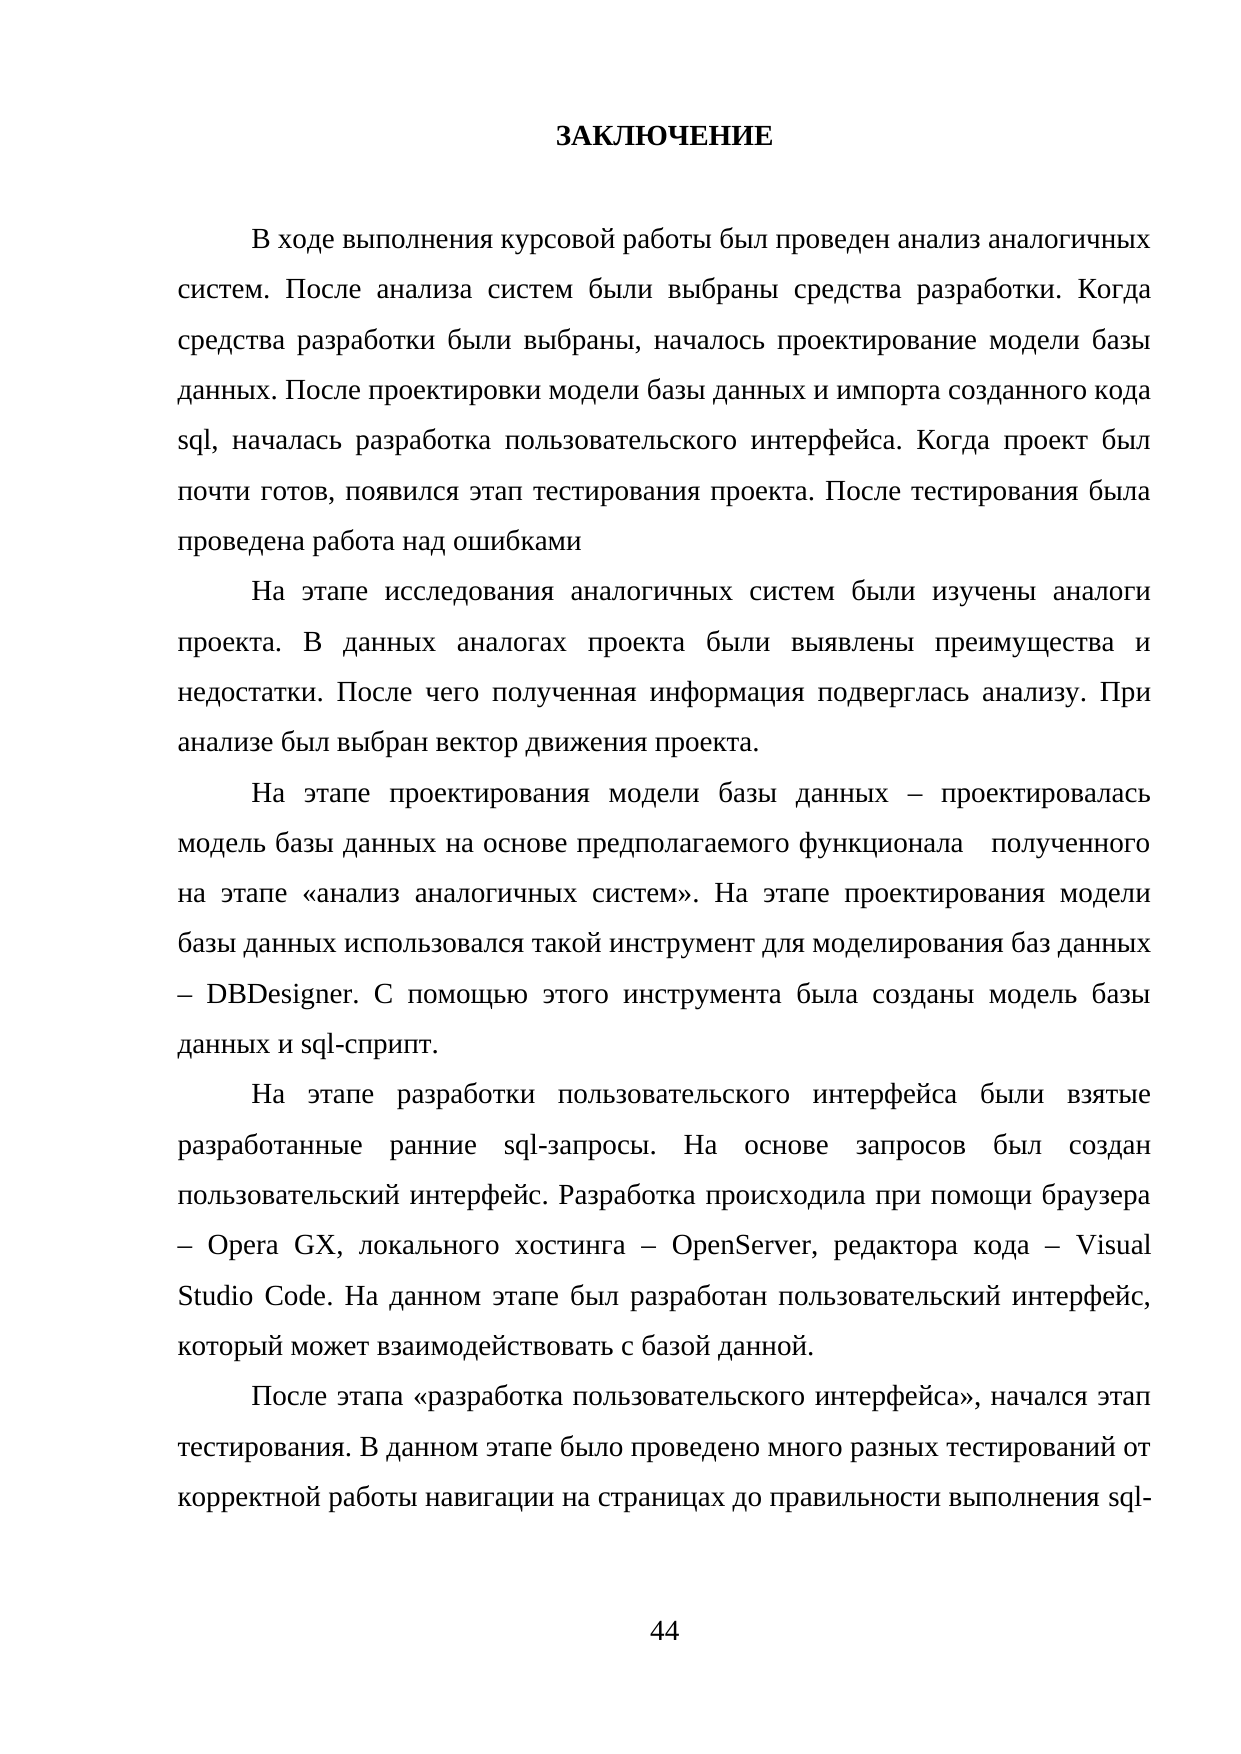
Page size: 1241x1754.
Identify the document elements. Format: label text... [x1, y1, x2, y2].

text На этапе проектирования модели базы данных – проектировалась модель базы данных на основе предполагаемого функционала полученного на этапе «анализ аналогичных систем». На этапе проектирования модели базы данных использовался такой инструмент для моделирования баз данных – DBDesigner. С помощью этого инструмента была созданы модель базы данных и sql-сприпт. [177, 775, 1152, 1060]
text На этапе исследования аналогичных систем были изучены аналоги проекта. В данных аналогах проекта были выявлены преимущества и недостатки. После чего полученная информация подверглась анализу. При анализе был выбран вектор движения проекта. [177, 573, 1152, 758]
subtitle ЗАКЛЮЧЕНИЕ [177, 118, 1152, 152]
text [177, 1378, 1152, 1513]
text В ходе выполнения курсовой работы был проведен анализ аналогичных систем. После анализа систем были выбраны средства разработки. Когда средства разработки были выбраны, началось проектирование модели базы данных. После проектировки модели базы данных и импорта созданного кода sql, началась разработка пользовательского интерфейса. Когда проект был почти готов, появился этап тестирования проекта. После тестирования была проведена работа над ошибками [177, 221, 1152, 557]
text На этапе разработки пользовательского интерфейса были взятые разработанные ранние sql-запросы. На основе запросов был создан пользовательский интерфейс. Разработка происходила при помощи браузера – Opera GX, локального хостинга – OpenServer, редактора кода – Visual Studio Code. На данном этапе был разработан пользовательский интерфейс, который может взаимодействовать с базой данной. [177, 1077, 1152, 1362]
